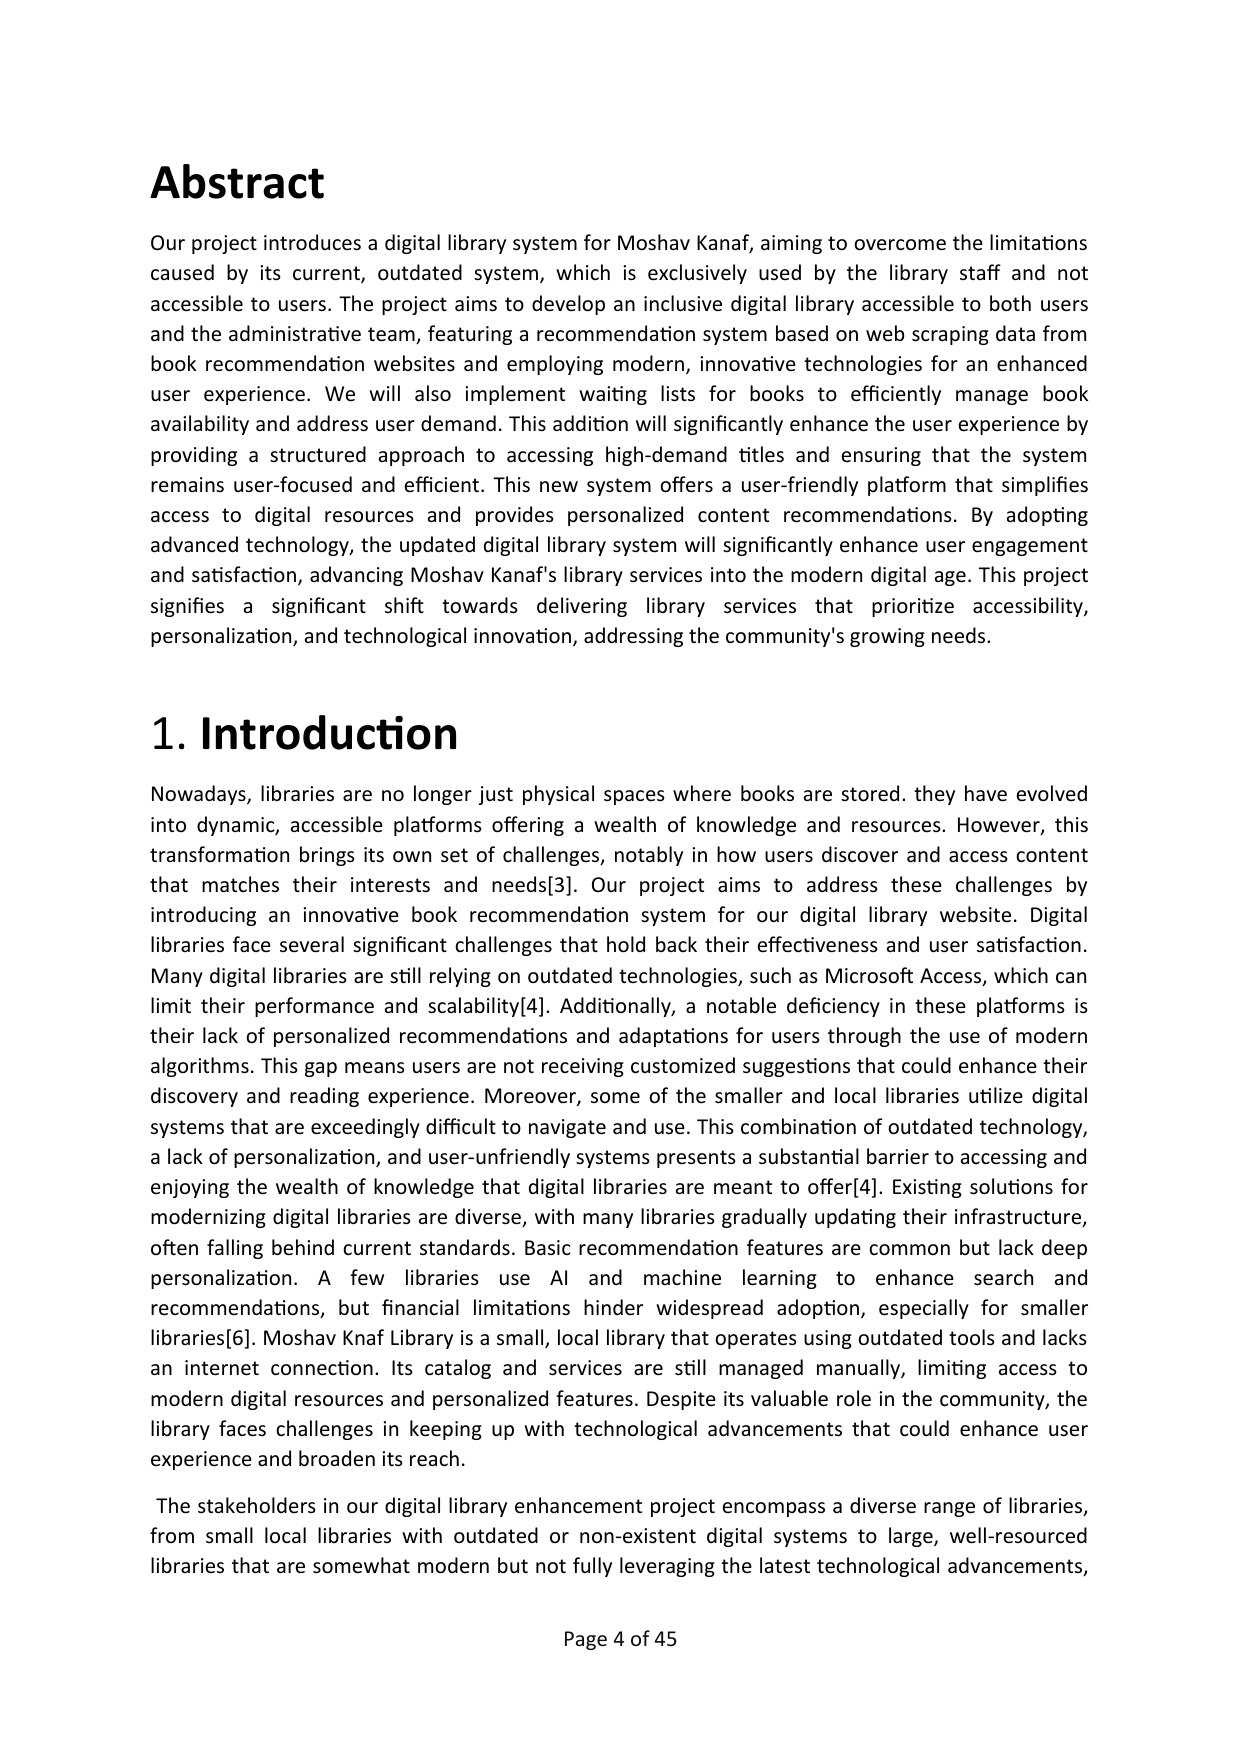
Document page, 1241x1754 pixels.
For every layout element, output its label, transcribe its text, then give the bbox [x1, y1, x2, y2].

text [150, 1491, 1090, 1579]
subtitle 1. Introduction [150, 701, 1090, 762]
text Our project introduces a digital library system for Moshav Kanaf, aiming to overcome the limitations caused by its current, outdated system, which is exclusively used by the library staff and not accessible to users. The project aims to develop an inclusive digital library accessible to both users and the administrative team, featuring a recommendation system based on web scraping data from book recommendation websites and employing modern, innovative technologies for an enhanced user experience. We will also implement waiting lists for books to efficiently manage book availability and address user demand. This addition will significantly enhance the user experience by providing a structured approach to accessing high-demand titles and ensuring that the system remains user-focused and efficient. This new system offers a user-friendly platform that simplifies access to digital resources and provides personalized content recommendations. By adopting advanced technology, the updated digital library system will significantly enhance user engagement and satisfaction, advancing Moshav Kanaf's library services into the modern digital age. This project signifies a significant shift towards delivering library services that prioritize accessibility, personalization, and technological innovation, addressing the community's growing needs. [150, 228, 1090, 649]
text Nowadays, libraries are no longer just physical spaces where books are stored. they have evolved into dynamic, accessible platforms offering a wealth of knowledge and resources. However, this transformation brings its own set of challenges, notably in how users discover and access content that matches their interests and needs[3]. Our project aims to address these challenges by introducing an innovative book recommendation system for our digital library website. Digital libraries face several significant challenges that hold back their effectiveness and user satisfaction. Many digital libraries are still relying on outdated technologies, such as Microsoft Access, which can limit their performance and scalability[4]. Additionally, a notable deficiency in these platforms is their lack of personalized recommendations and adaptations for users through the use of modern algorithms. This gap means users are not receiving customized suggestions that could enhance their discovery and reading experience. Moreover, some of the smaller and local libraries utilize digital systems that are exceedingly difficult to navigate and use. This combination of outdated technology, a lack of personalization, and user-unfriendly systems presents a substantial barrier to accessing and enjoying the wealth of knowledge that digital libraries are meant to offer[4]. Existing solutions for modernizing digital libraries are diverse, with many libraries gradually updating their infrastructure, often falling behind current standards. Basic recommendation features are common but lack deep personalization. A few libraries use AI and machine learning to enhance search and recommendations, but financial limitations hinder widespread adoption, especially for smaller libraries[6]. Moshav Knaf Library is a small, local library that operates using outdated tools and lacks an internet connection. Its catalog and services are still managed manually, limiting access to modern digital resources and personalized features. Despite its valuable role in the community, the library faces challenges in keeping up with technological advancements that could enhance user experience and broaden its reach. [150, 779, 1090, 1472]
subtitle Abstract [150, 150, 1090, 211]
